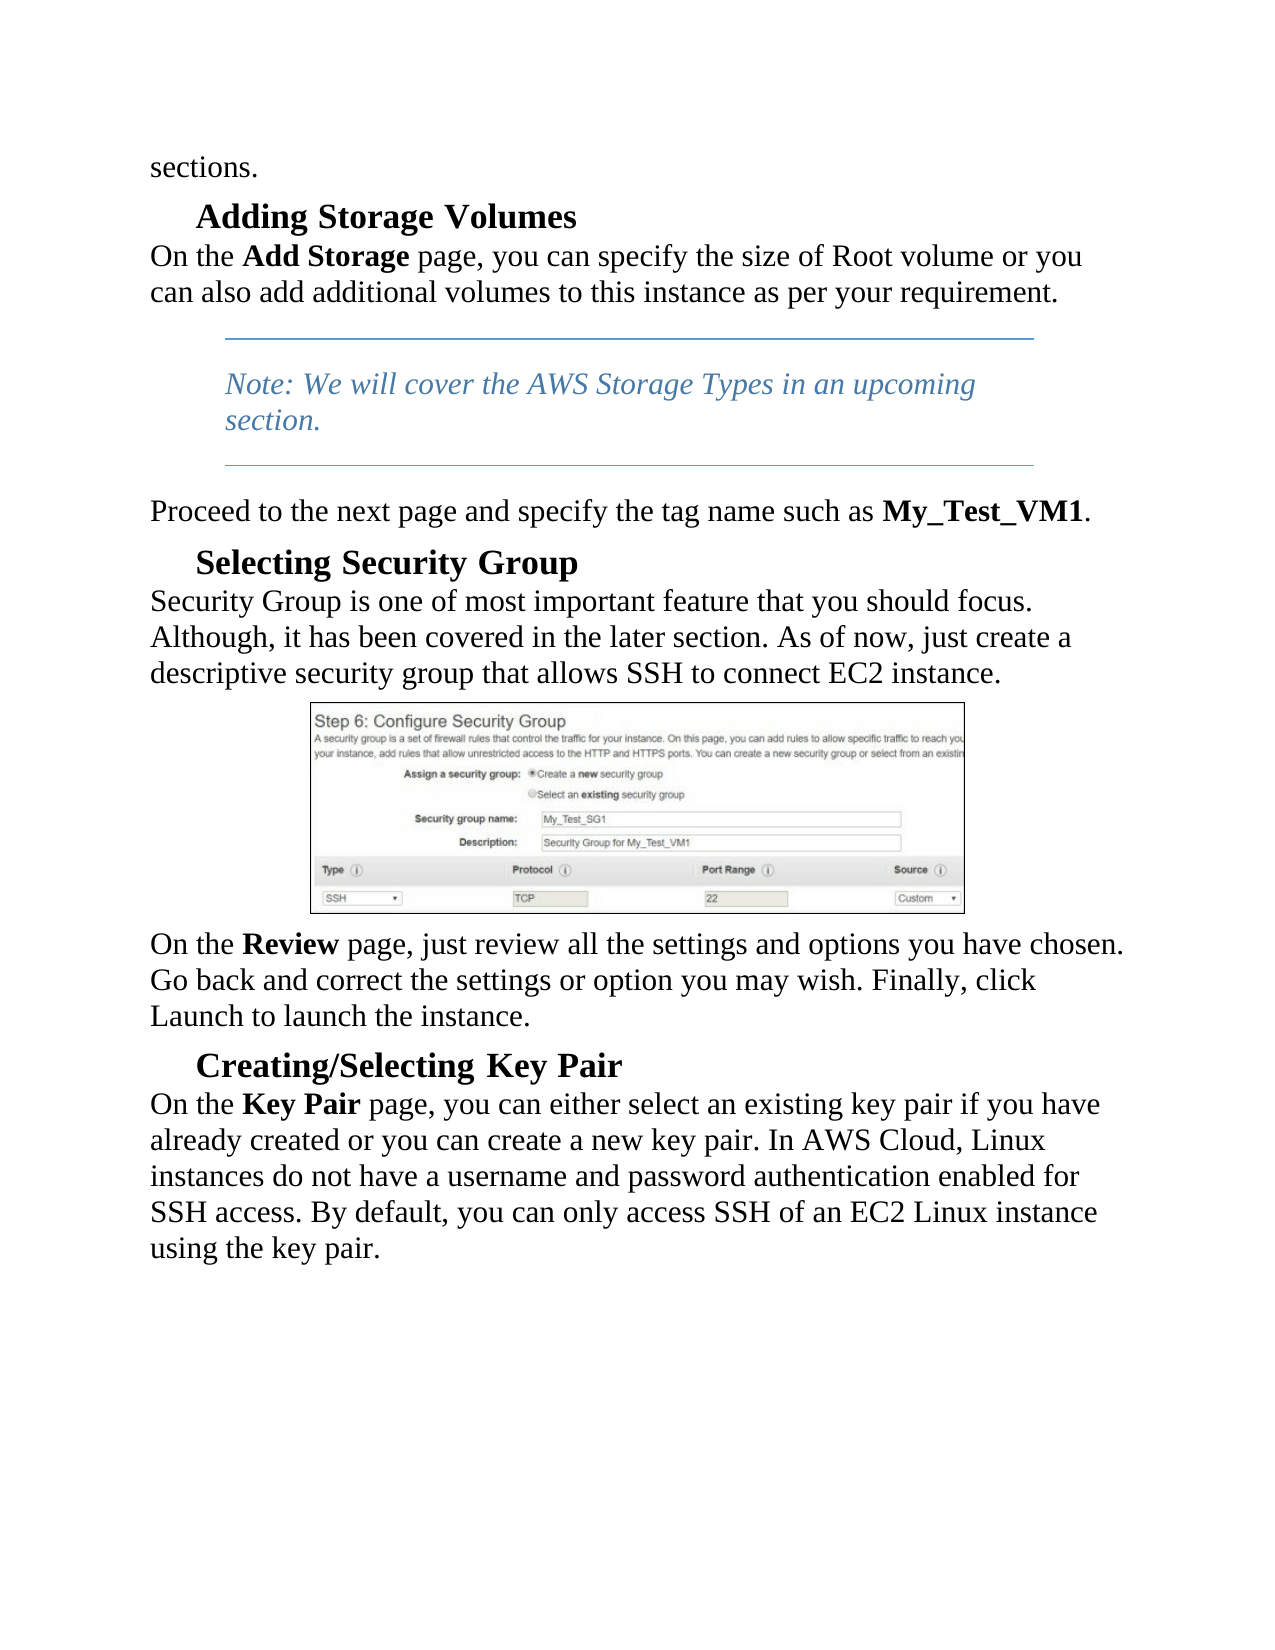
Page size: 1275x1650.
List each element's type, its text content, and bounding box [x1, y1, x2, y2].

text sections. [150, 148, 1135, 184]
text Proceed to the next page and specify the tag name such as My_Test_VM1. [150, 492, 1135, 528]
text Selecting Security Group [195, 541, 1135, 582]
picture [311, 703, 964, 913]
text Note: We will cover the AWS Storage Types in an upcoming section. [225, 365, 982, 437]
text Creating/Selecting Key Pair [195, 1044, 1135, 1085]
text Adding Storage Volumes [195, 196, 1135, 236]
text On the Review page, just review all the settings and options you have chosen. Go back and correct the settings or option you may wish. Finally, click Launch to launch the instance. [150, 925, 1130, 1033]
text On the Key Pair page, you can either select an existing key pair if you have already created or you can create a new key pair. In AWS Cloud, Linux instances do not have a username and password authentication enabled for SSH access. By default, you can only access SSH of an EC2 Linux instance using the key pair. [150, 1085, 1106, 1265]
text On the Add Storage page, you can specify the size of Root volume or you can also add additional volumes to this instance as per your requirement. [150, 237, 1088, 309]
text Security Group is one of most important feature that you should focus. Although, it has been covered in the later section. As of now, just create a descriptive security group that allows SSH to connect EC2 instance. [150, 582, 1077, 690]
